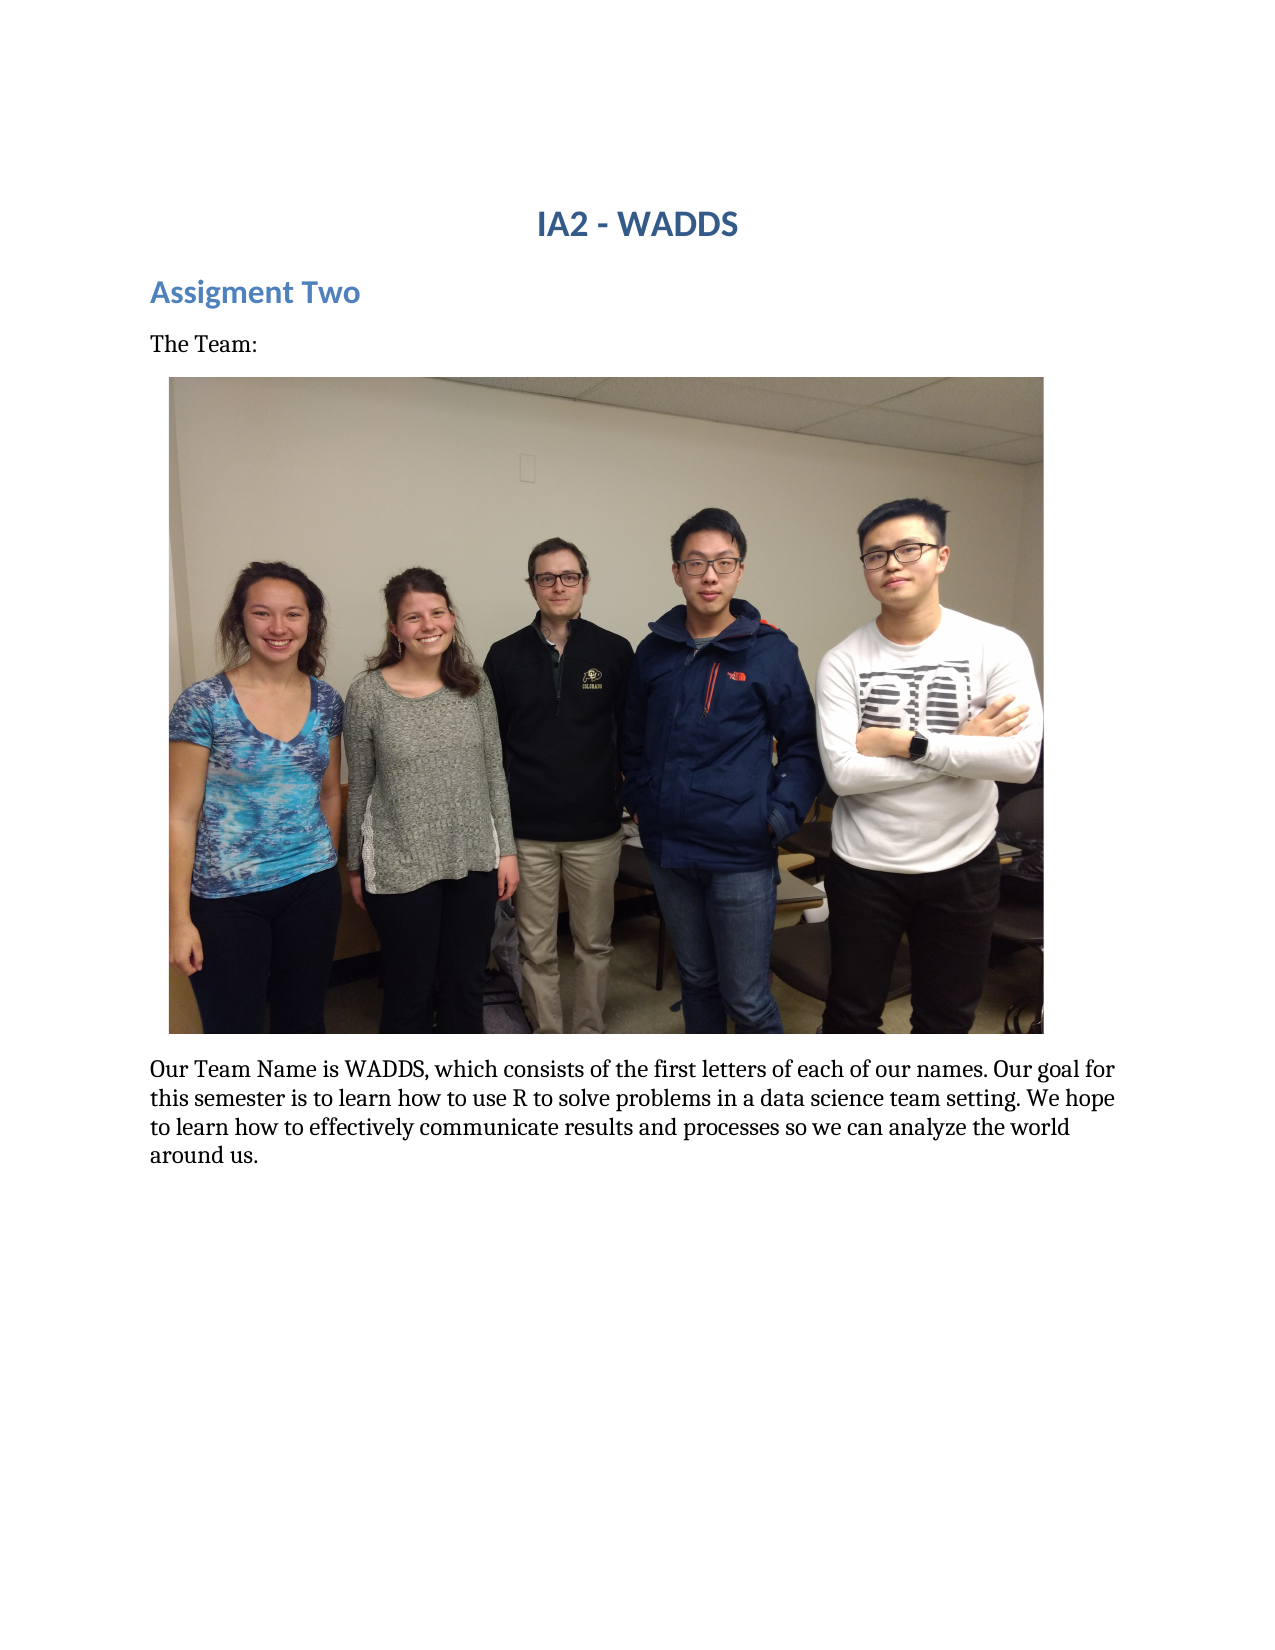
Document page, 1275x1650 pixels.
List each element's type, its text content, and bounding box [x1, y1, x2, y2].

text The Team: [150, 330, 1125, 359]
picture [168, 377, 1044, 1034]
text Our Team Name is WADDS, which consists of the first letters of each of our names. Our goal for this semester is to learn how to use R to solve problems in a data science team setting. We hope to learn how to effectively communicate results and processes so we can analyze the world around us. [150, 1055, 1125, 1170]
subtitle Assigment Two [150, 271, 1125, 312]
title IA2 - WADDS [150, 200, 1125, 246]
